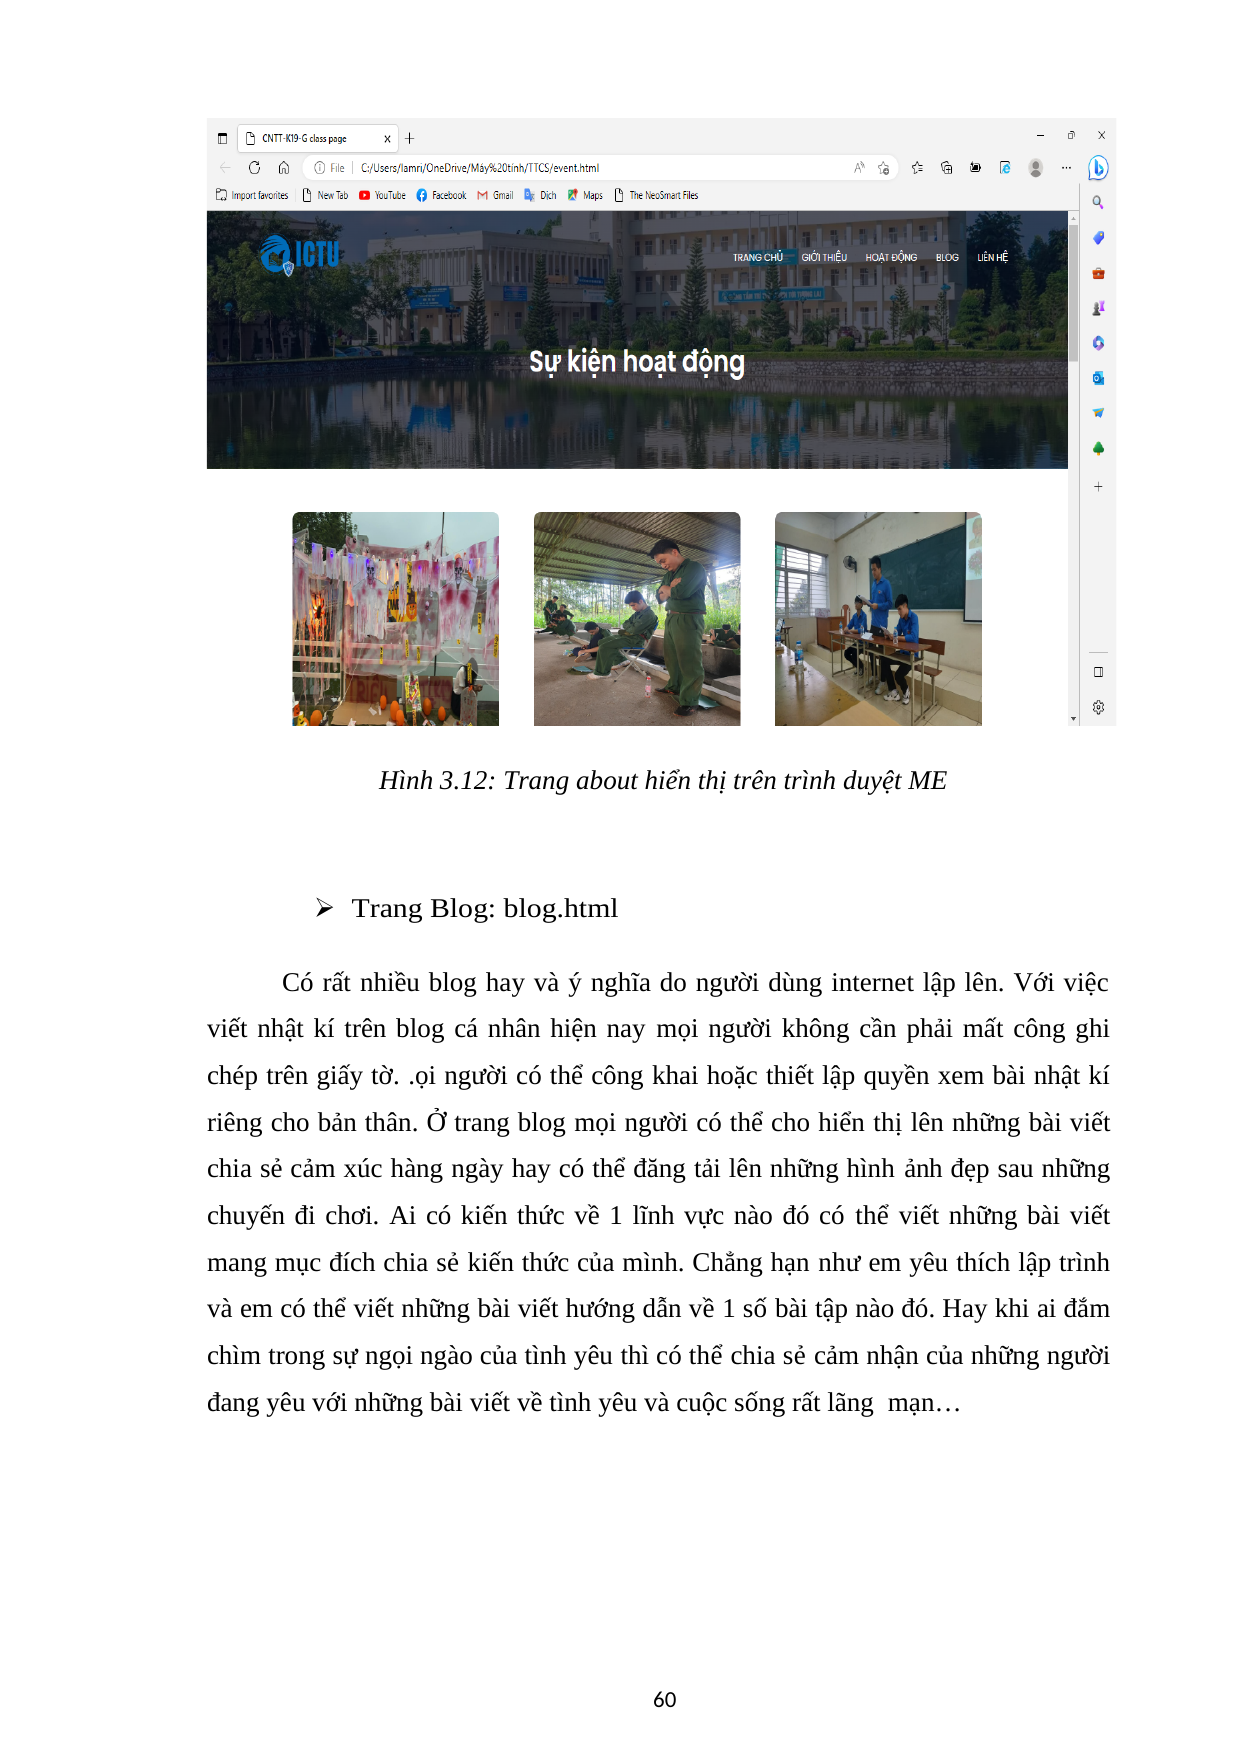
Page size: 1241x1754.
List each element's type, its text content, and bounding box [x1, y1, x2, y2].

picture [206, 118, 1117, 726]
text Có rất nhiều blog hay và ý nghĩa do người dùng internet lập lên. Với việc viết nhật kí trên blog cá nhân hiện nay mọi người không cần phải mất công ghi chép trên giấy tờ. .ọi người có thể công khai hoặc thiết lập quyền xem bài nhật kí riêng cho bản thân. Ở trang blog mọi người có thể cho hiển thị lên những bài viết chia sẻ cảm xúc hàng ngày hay có thể đăng tải lên những hình ảnh đẹp sau những chuyến đi chơi. Ai có kiến thức về 1 lĩnh vực nào đó có thể viết những bài viết mang mục đích chia sẻ kiến thức của mình. Chẳng hạn như em yêu thích lập trình và em có thể viết những bài viết hướng dẫn về 1 số bài tập nào đó. Hay khi ai đắm chìm trong sự ngọi ngào của tình yêu thì có thể chia sẻ cảm nhận của những người đang yêu với những bài viết về tình yêu và cuộc sống rất lãng mạn… [207, 966, 1111, 1417]
text Hình 3.12: Trang about hiển thị trên trình duyệt ME [207, 764, 1122, 795]
list Trang Blog: blog.html [314, 892, 1122, 923]
